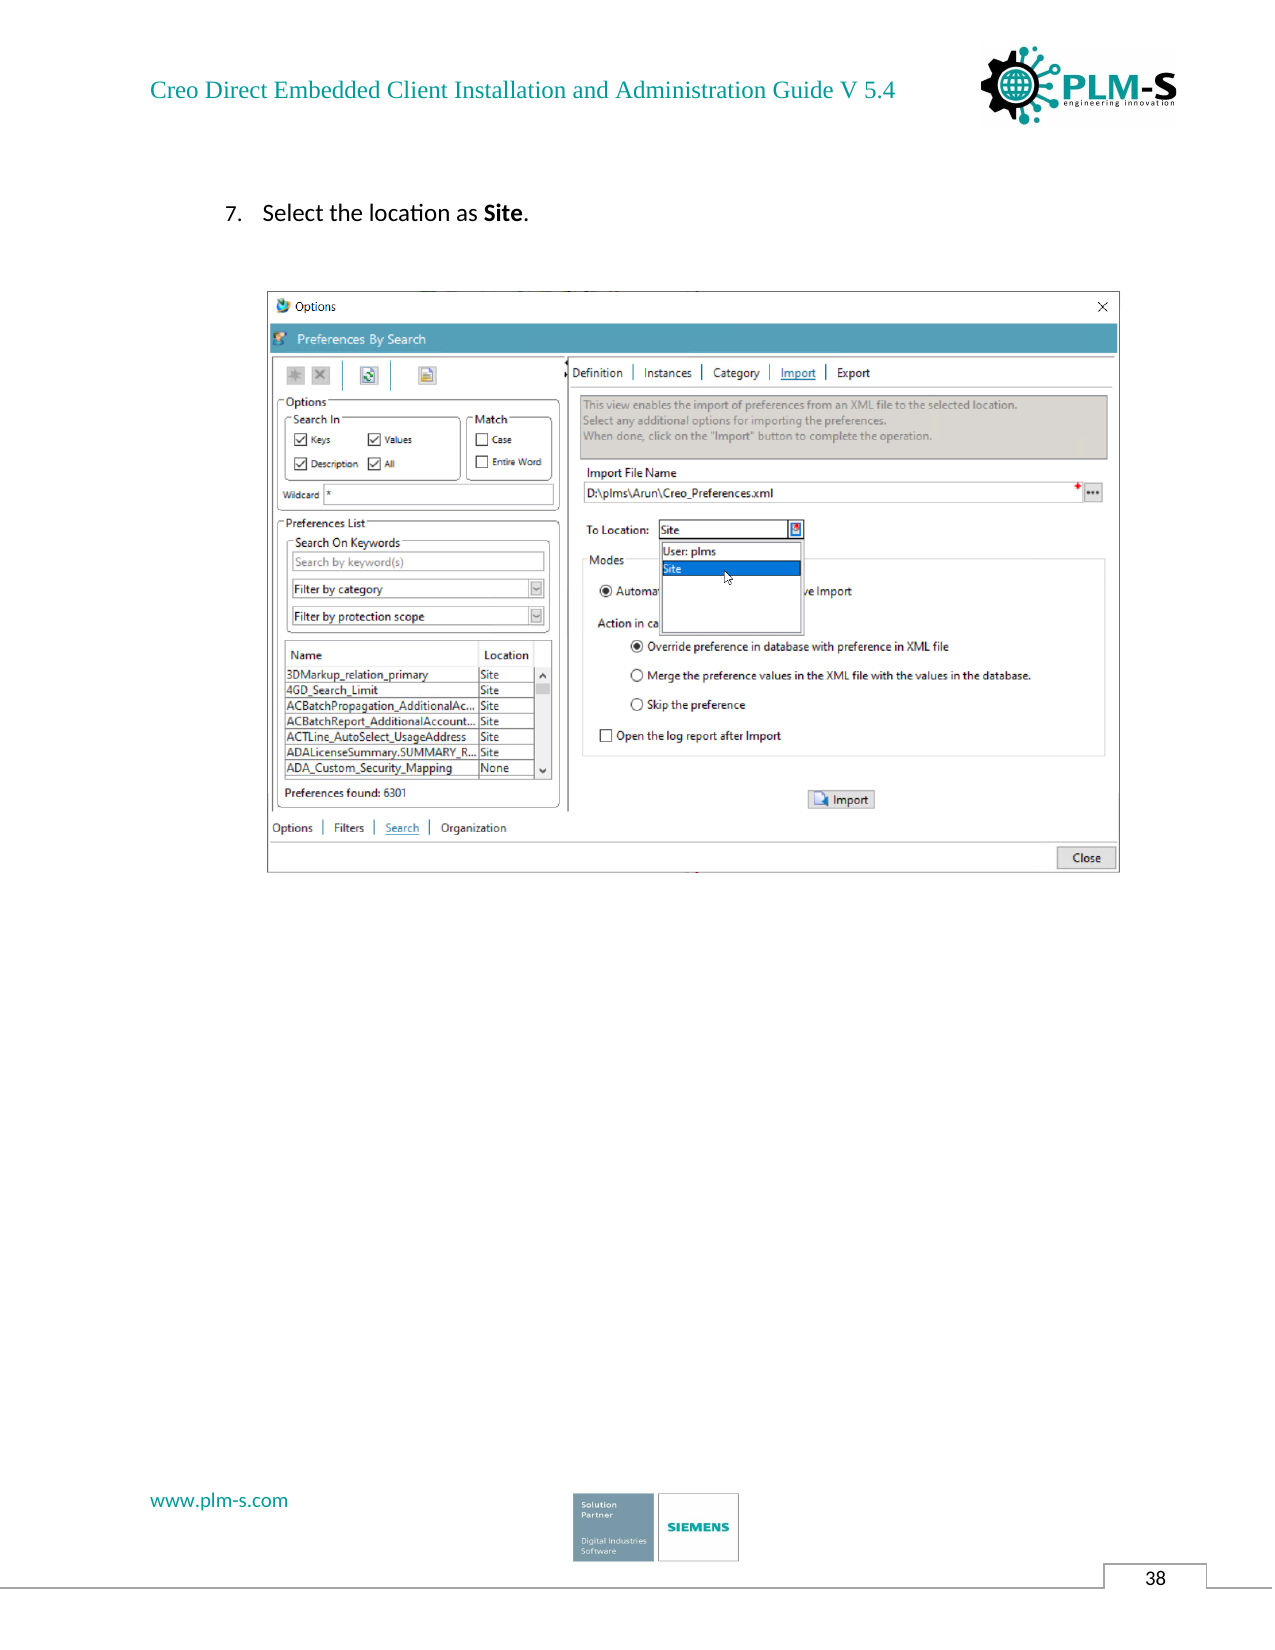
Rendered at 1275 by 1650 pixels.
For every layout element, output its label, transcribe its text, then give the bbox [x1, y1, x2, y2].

picture [267, 291, 1121, 873]
picture [980, 43, 1177, 128]
list Select the location as Site. [225, 197, 1125, 228]
